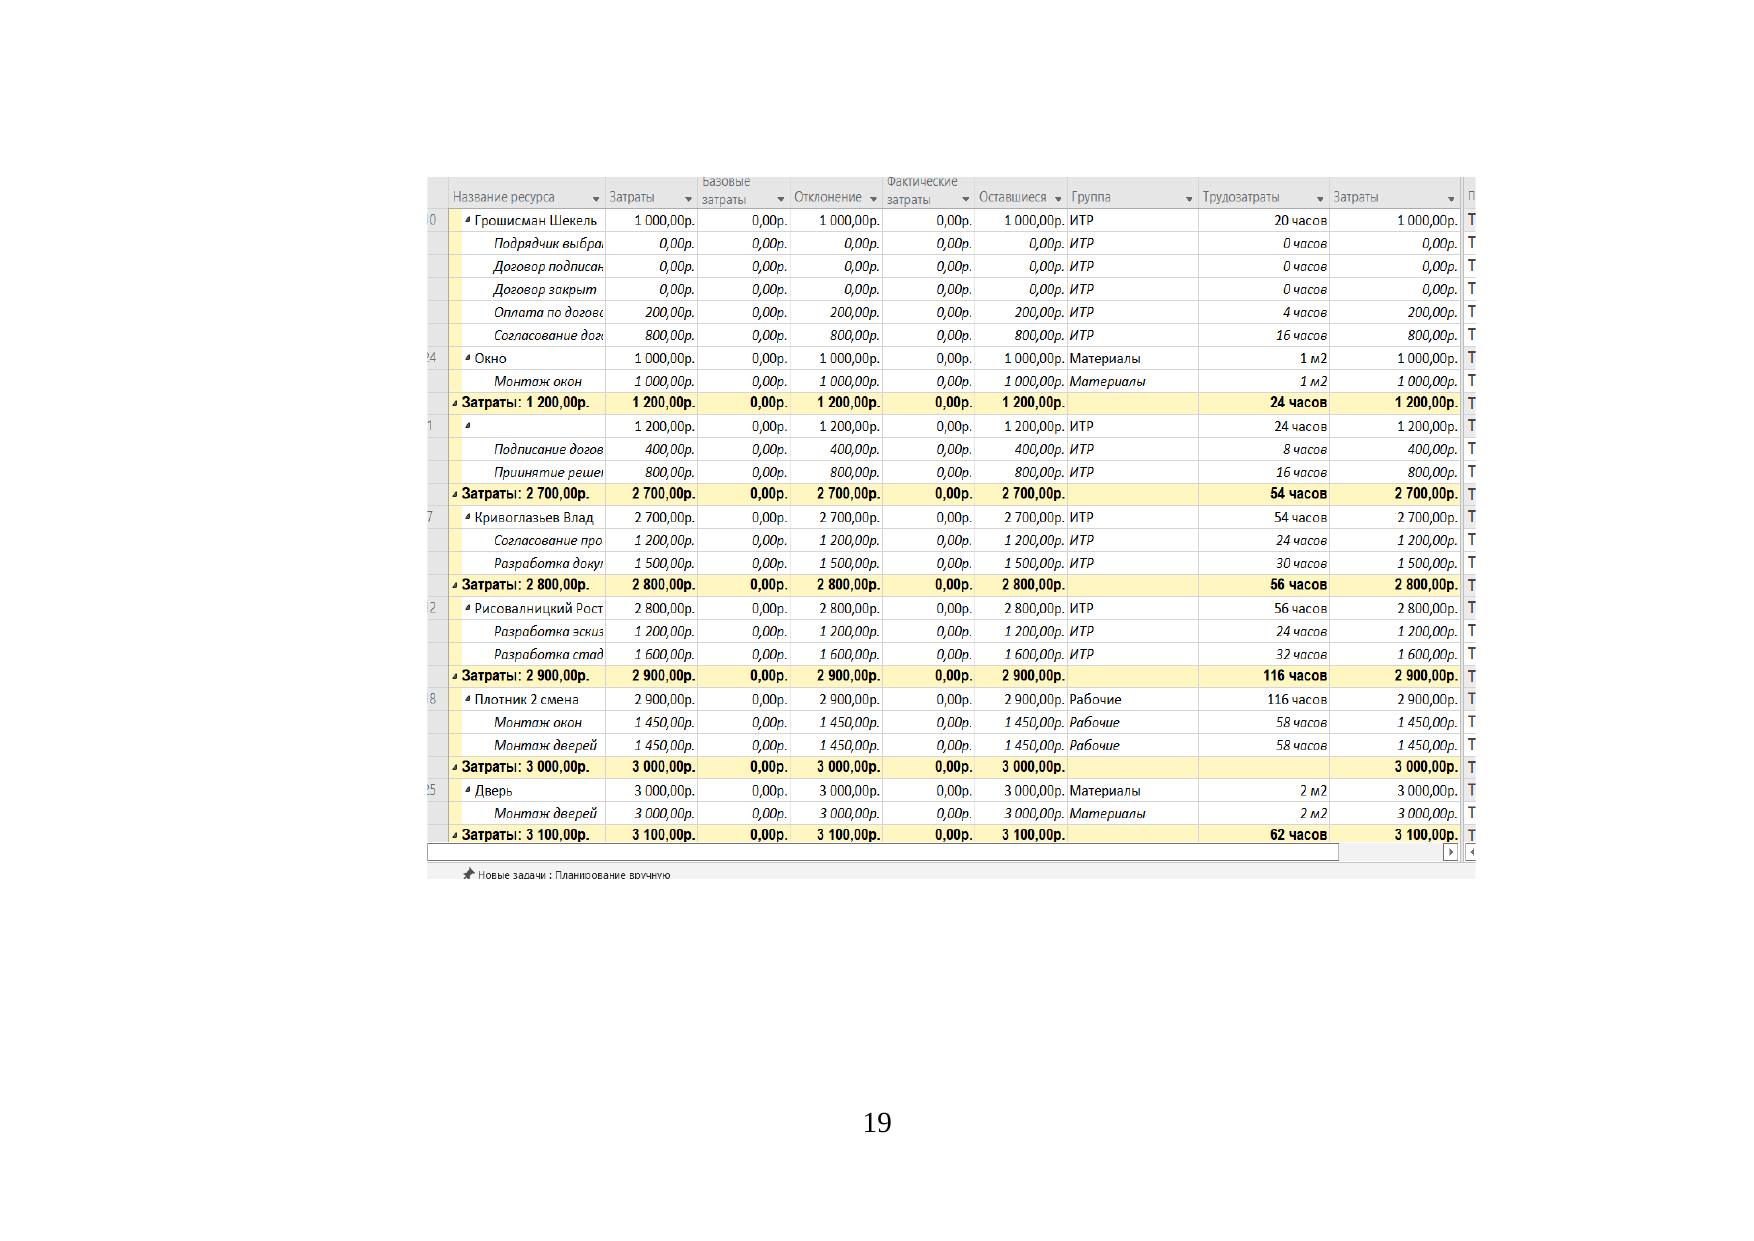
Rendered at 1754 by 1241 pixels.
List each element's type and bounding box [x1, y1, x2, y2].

picture [427, 177, 1476, 879]
